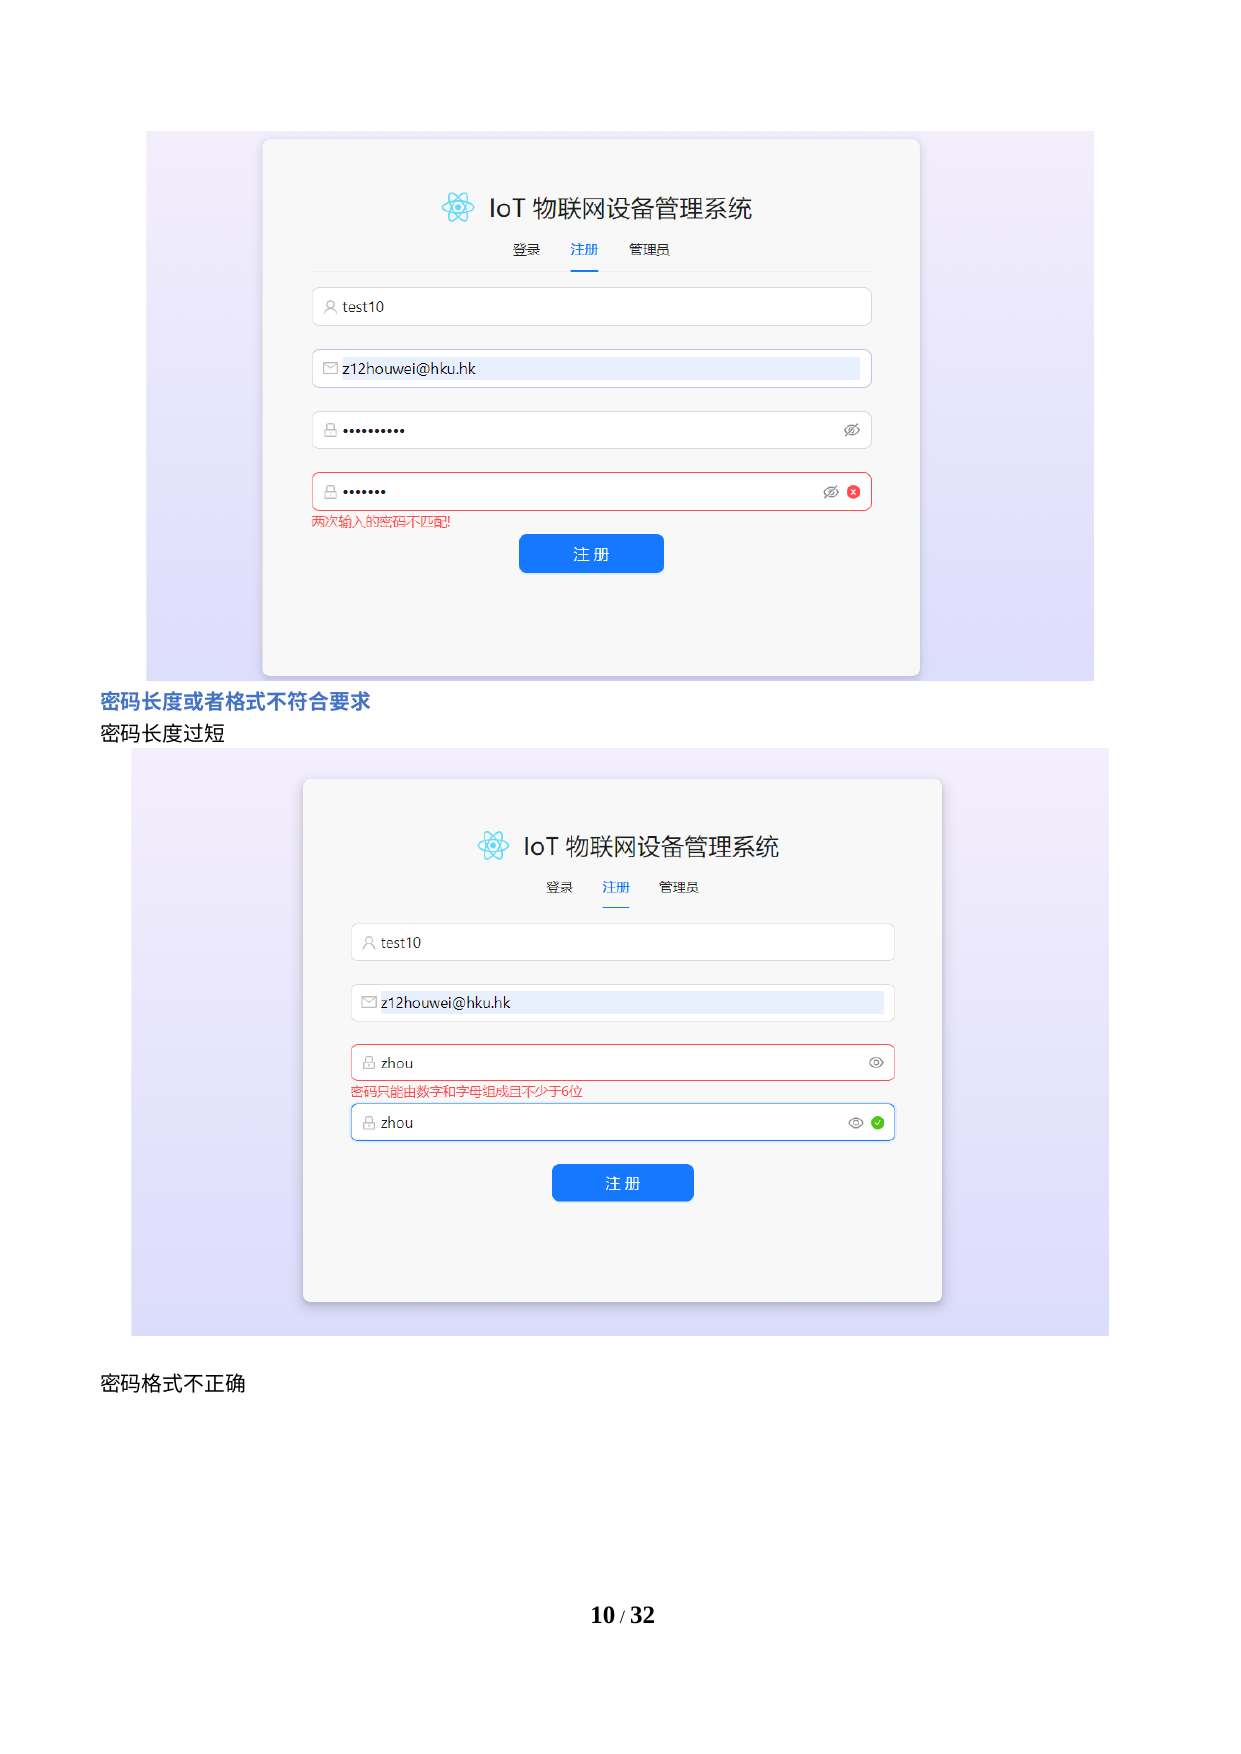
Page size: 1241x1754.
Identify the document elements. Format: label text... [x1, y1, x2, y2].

text 密码长度或者格式不符合要求 [100, 684, 1140, 716]
picture [146, 131, 1094, 681]
text 密码格式不正确 [100, 1366, 1140, 1399]
picture [131, 748, 1109, 1336]
text 密码长度过短 [100, 716, 1140, 749]
